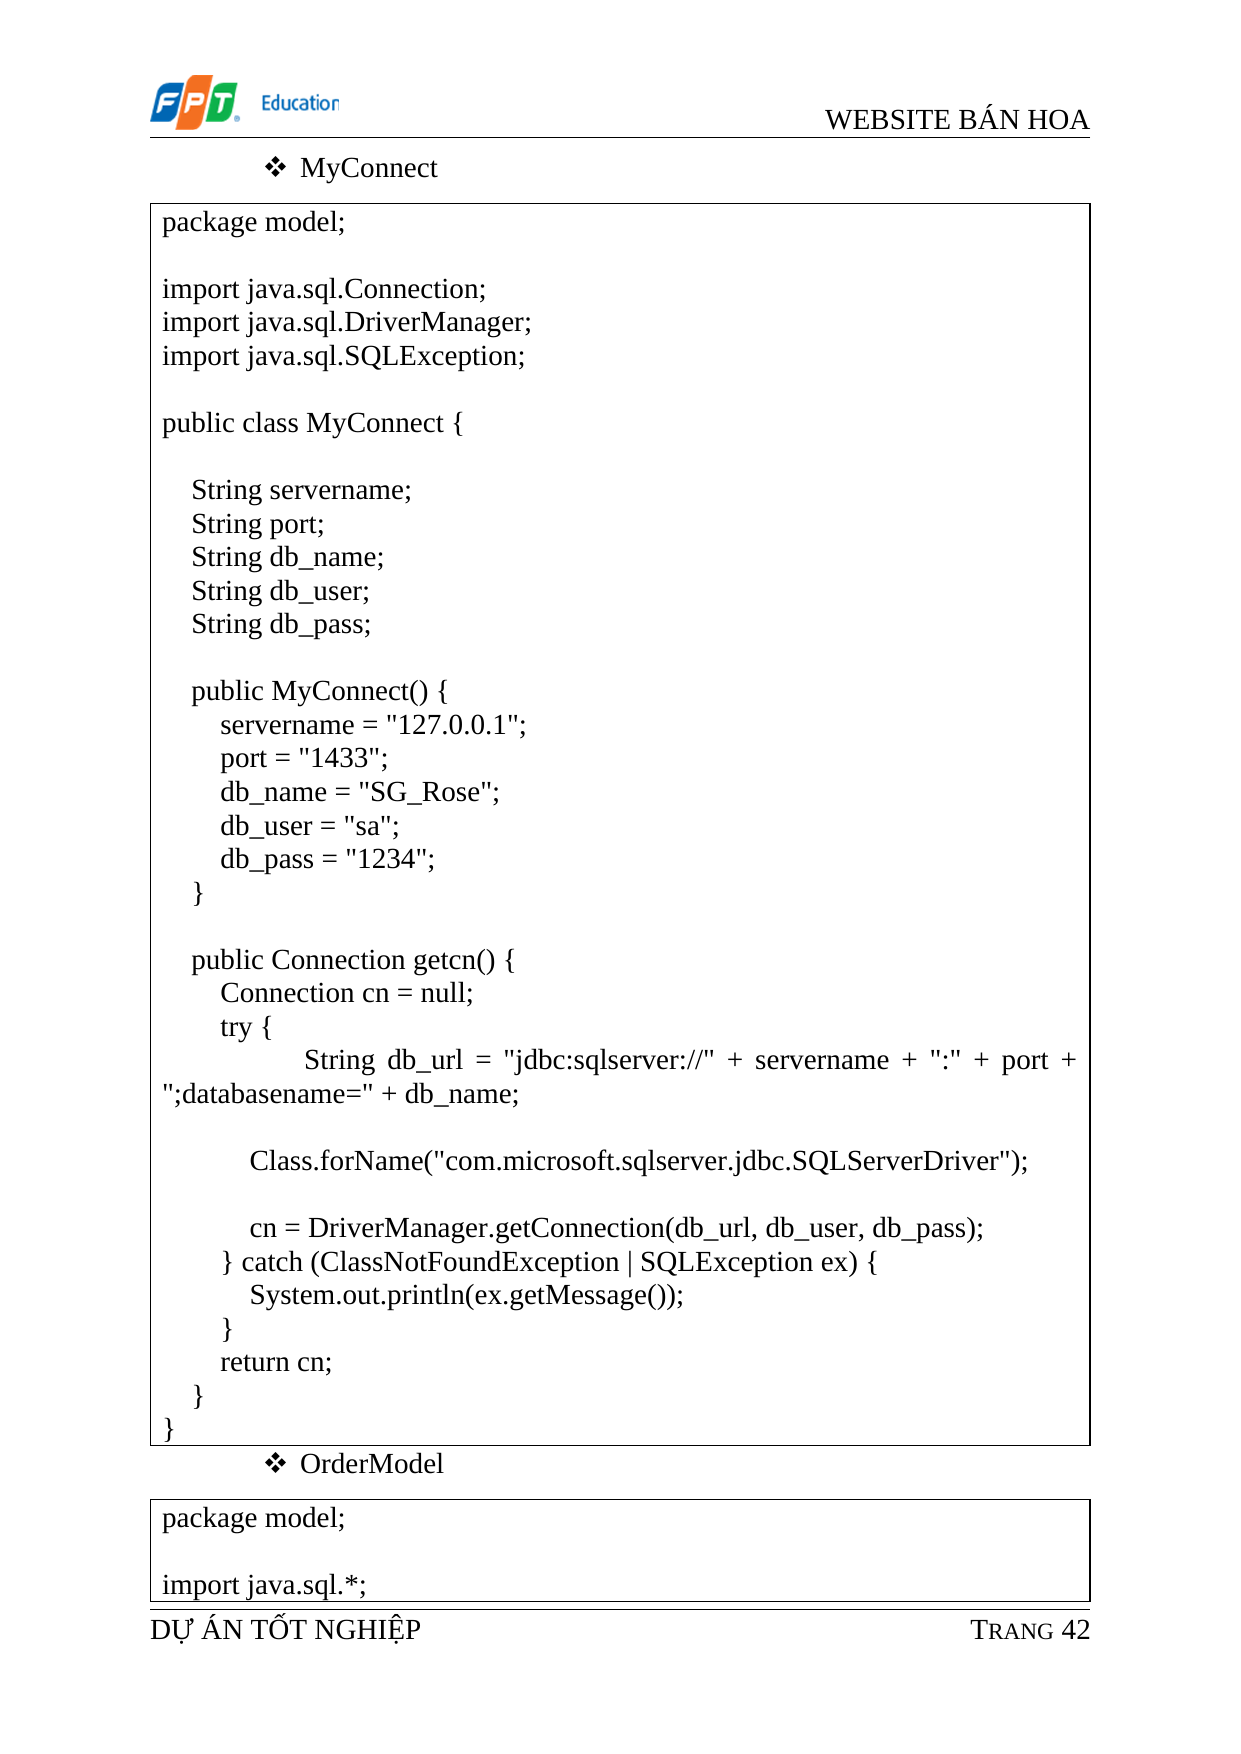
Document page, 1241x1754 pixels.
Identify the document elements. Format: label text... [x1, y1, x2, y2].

list MyConnect [262, 150, 1090, 184]
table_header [151, 1500, 1089, 1601]
table_header package model; import java.sql.Connection; import java.sql.DriverManager; import java.sql.SQLException; public class MyConnect { String servername; String port; String db_name; String db_user; String db_pass; public MyConnect() { servername = "127.0.0.1"; port = "1433"; db_name = "SG_Rose"; db_user = "sa"; db_pass = "1234"; } public Connection getcn() { Connection cn = null; try { String db_url = "jdbc:sqlserver://" + servername + ":" + port + ";databasename=" + db_name; Class.forName("com.microsoft.sqlserver.jdbc.SQLServerDriver"); cn = DriverManager.getConnection(db_url, db_user, db_pass); } catch (ClassNotFoundException | SQLException ex) { System.out.println(ex.getMessage()); } return cn; } } [151, 204, 1089, 1445]
picture [150, 75, 339, 130]
list OrderModel [262, 1446, 1090, 1480]
